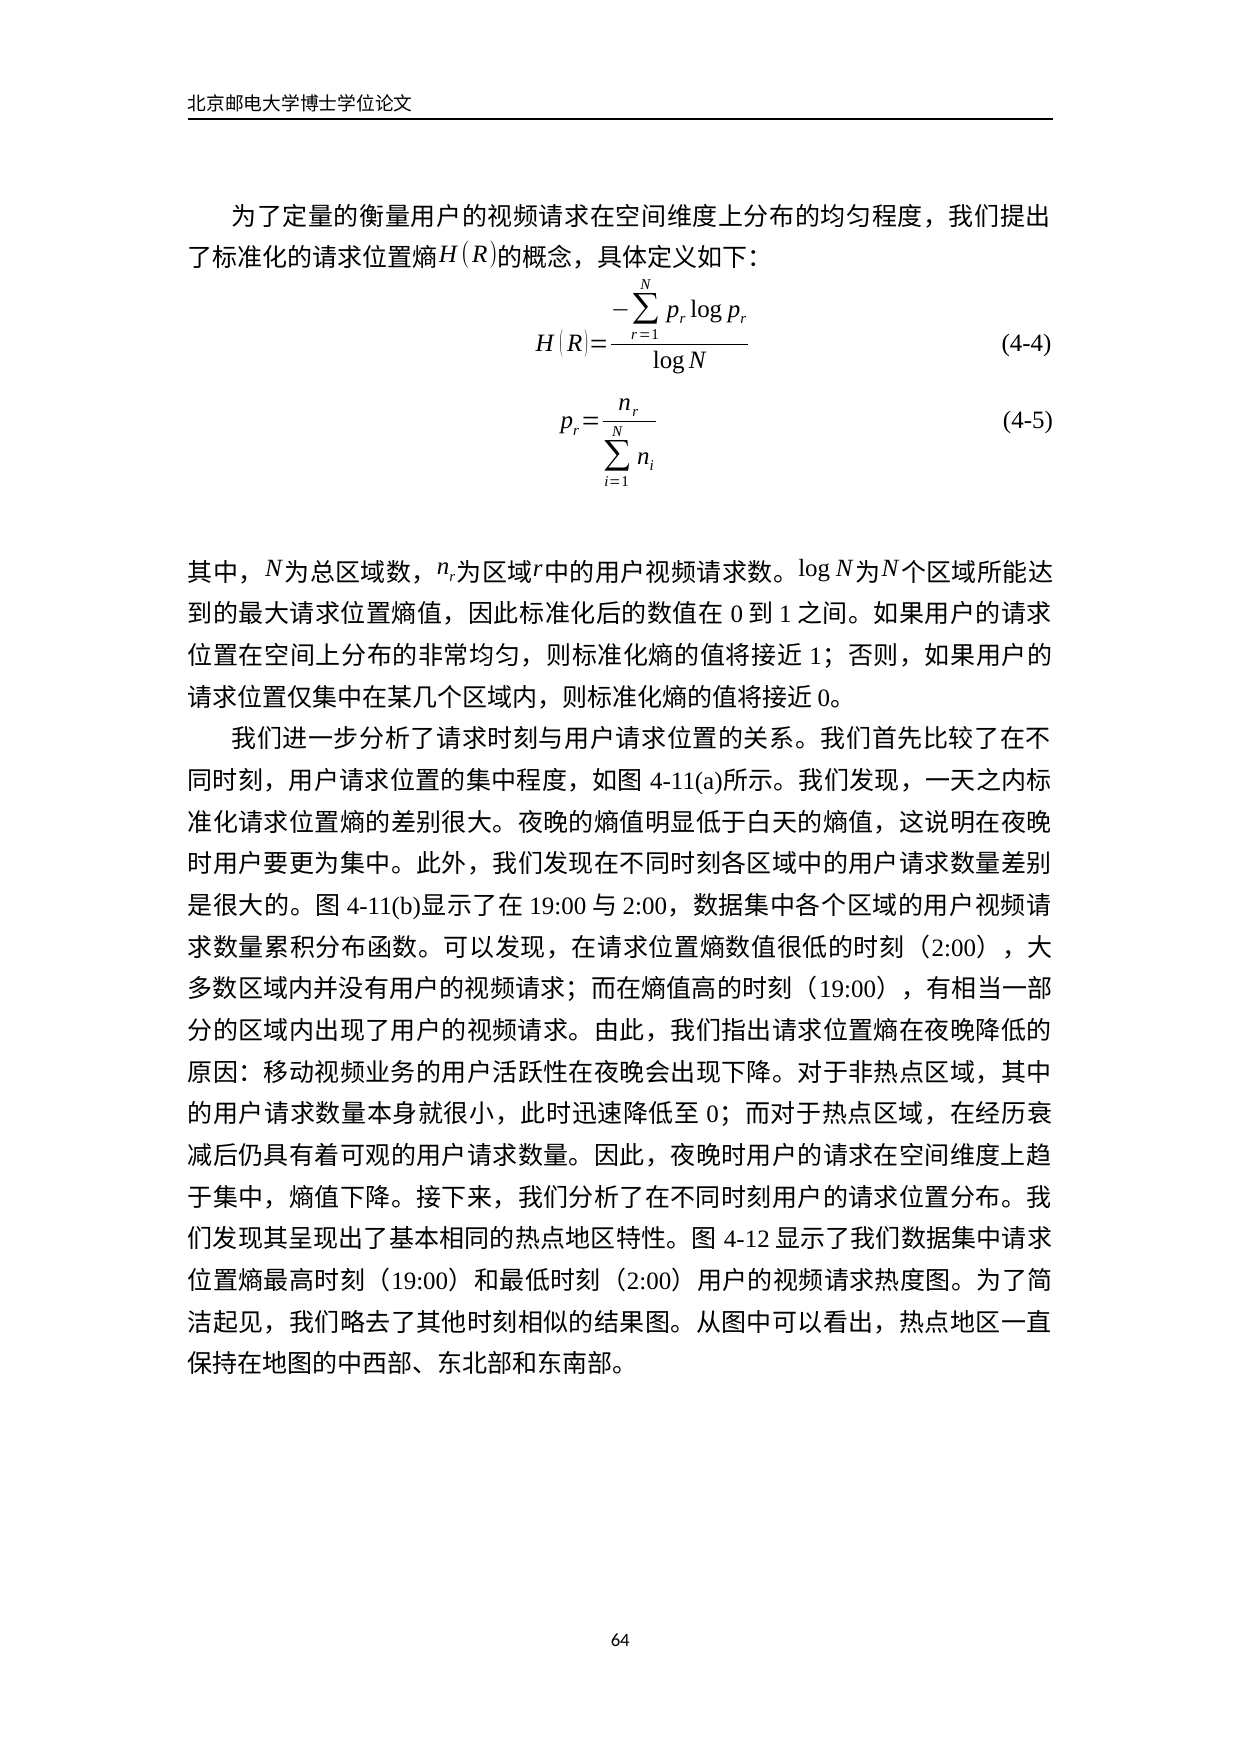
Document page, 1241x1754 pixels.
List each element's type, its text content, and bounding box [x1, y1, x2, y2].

text 我们进一步分析了请求时刻与用户请求位置的关系。我们首先比较了在不同时刻，用户请求位置的集中程度，如图4-11(a)所示。我们发现，一天之内标准化请求位置熵的差别很大。夜晚的熵值明显低于白天的熵值，这说明在夜晚时用户要更为集中。此外，我们发现在不同时刻各区域中的用户请求数量差别是很大的。图4-11(b)显示了在19:00与2:00，数据集中各个区域的用户视频请求数量累积分布函数。可以发现，在请求位置熵数值很低的时刻（2:00），大多数区域内并没有用户的视频请求；而在熵值高的时刻（19:00），有相当一部分的区域内出现了用户的视频请求。由此，我们指出请求位置熵在夜晚降低的原因：移动视频业务的用户活跃性在夜晚会出现下降。对于非热点区域，其中的用户请求数量本身就很小，此时迅速降低至0；而对于热点区域，在经历衰减后仍具有着可观的用户请求数量。因此，夜晚时用户的请求在空间维度上趋于集中，熵值下降。接下来，我们分析了在不同时刻用户的请求位置分布。我们发现其呈现出了基本相同的热点地区特性。图4-12显示了我们数据集中请求位置熵最高时刻（19:00）和最低时刻（2:00）用户的视频请求热度图。为了简洁起见，我们略去了其他时刻相似的结果图。从图中可以看出，热点地区一直保持在地图的中西部、东北部和东南部。 [187, 714, 1053, 1381]
text 为了定量的衡量用户的视频请求在空间维度上分布的均匀程度，我们提出了标准化的请求位置熵的概念，具体定义如下： [187, 192, 1053, 275]
text 其中，为总区域数，为区域中的用户视频请求数。为个区域所能达到的最大请求位置熵值，因此标准化后的数值在0到1之间。如果用户的请求位置在空间上分布的非常均匀，则标准化熵的值将接近1；否则，如果用户的请求位置仅集中在某几个区域内，则标准化熵的值将接近0。 [187, 548, 1053, 714]
